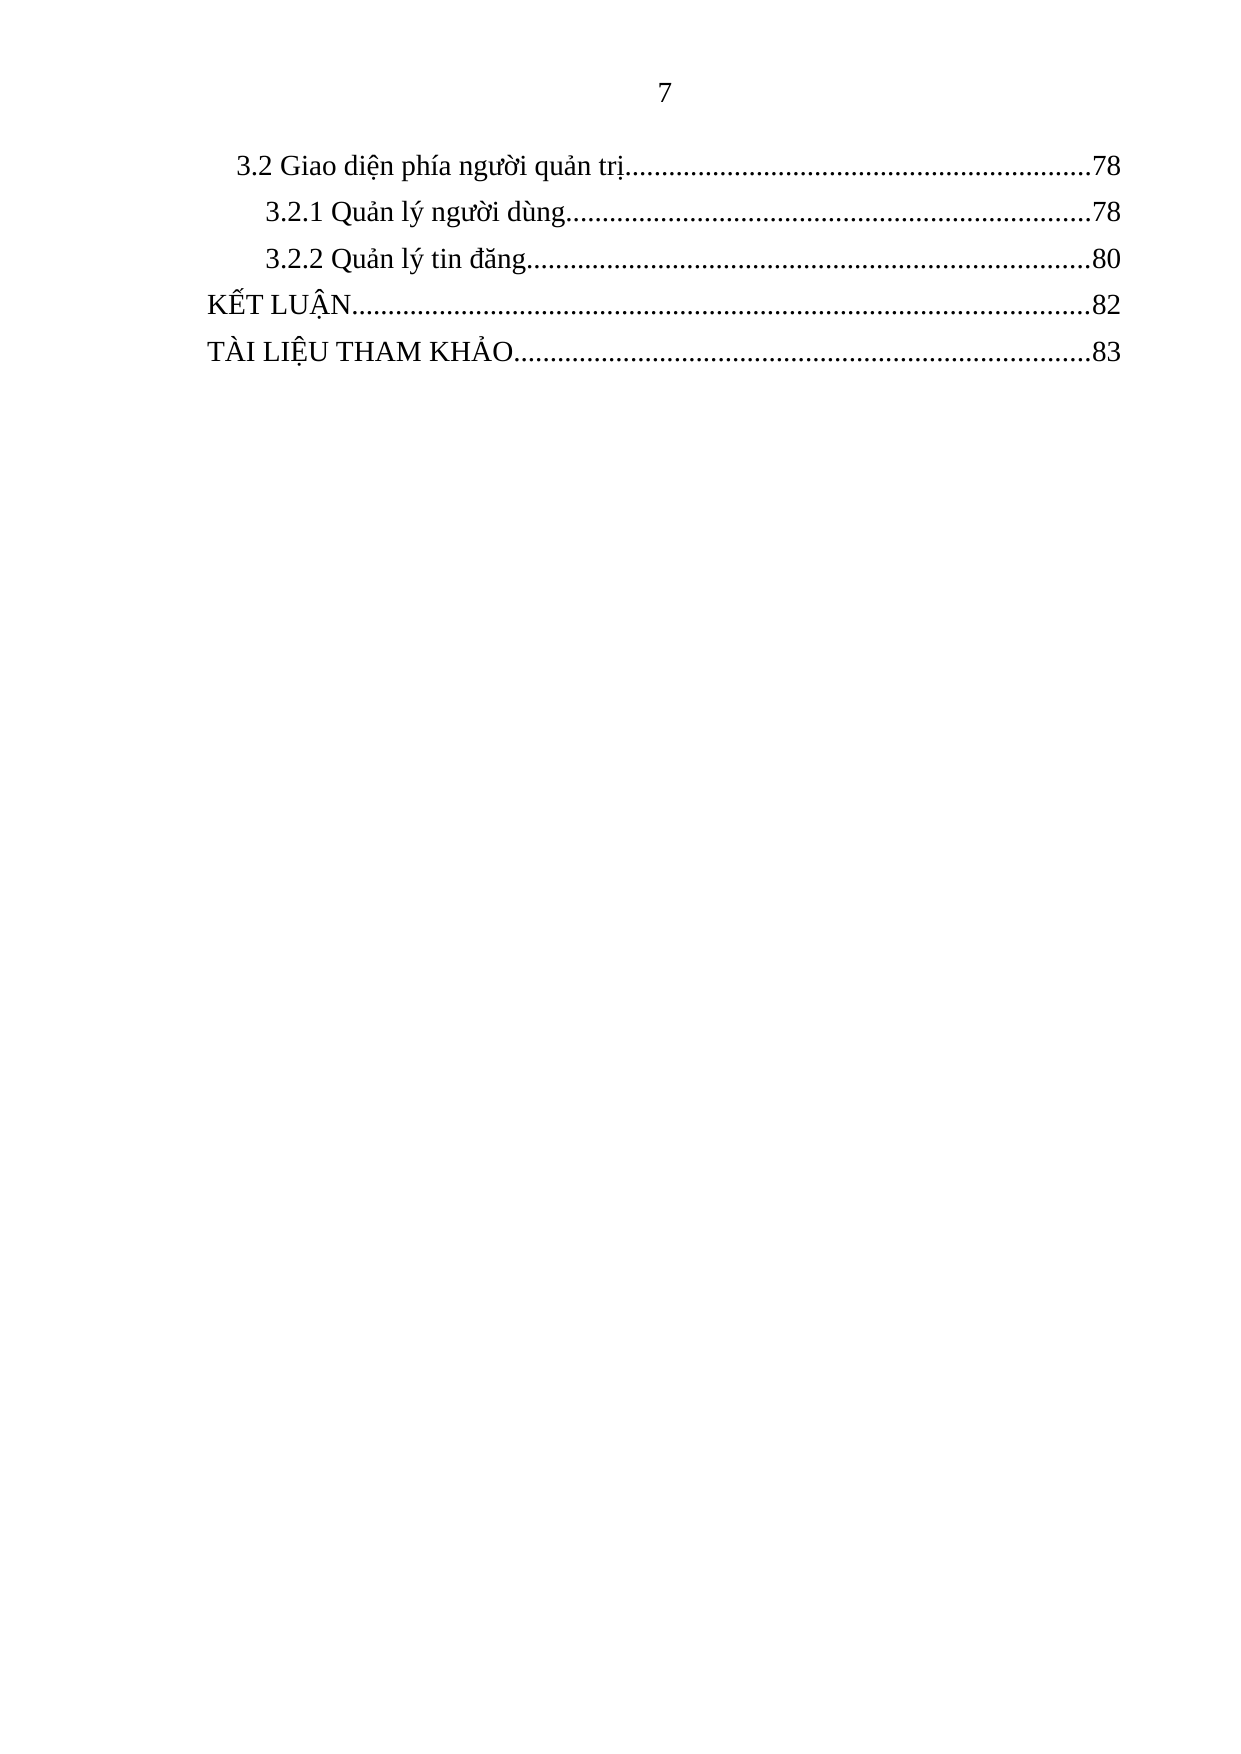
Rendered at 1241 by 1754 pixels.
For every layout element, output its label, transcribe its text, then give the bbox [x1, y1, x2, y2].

text 3.2.1 Quản lý người dùng 78 [265, 194, 1122, 228]
text 3.2 Giao diện phía người quản trị 78 [236, 148, 1122, 181]
text TÀI LIỆU THAM KHẢO 83 [207, 334, 1122, 367]
text KẾT LUẬN 82 [207, 287, 1122, 321]
text 3.2.2 Quản lý tin đăng 80 [265, 241, 1122, 274]
